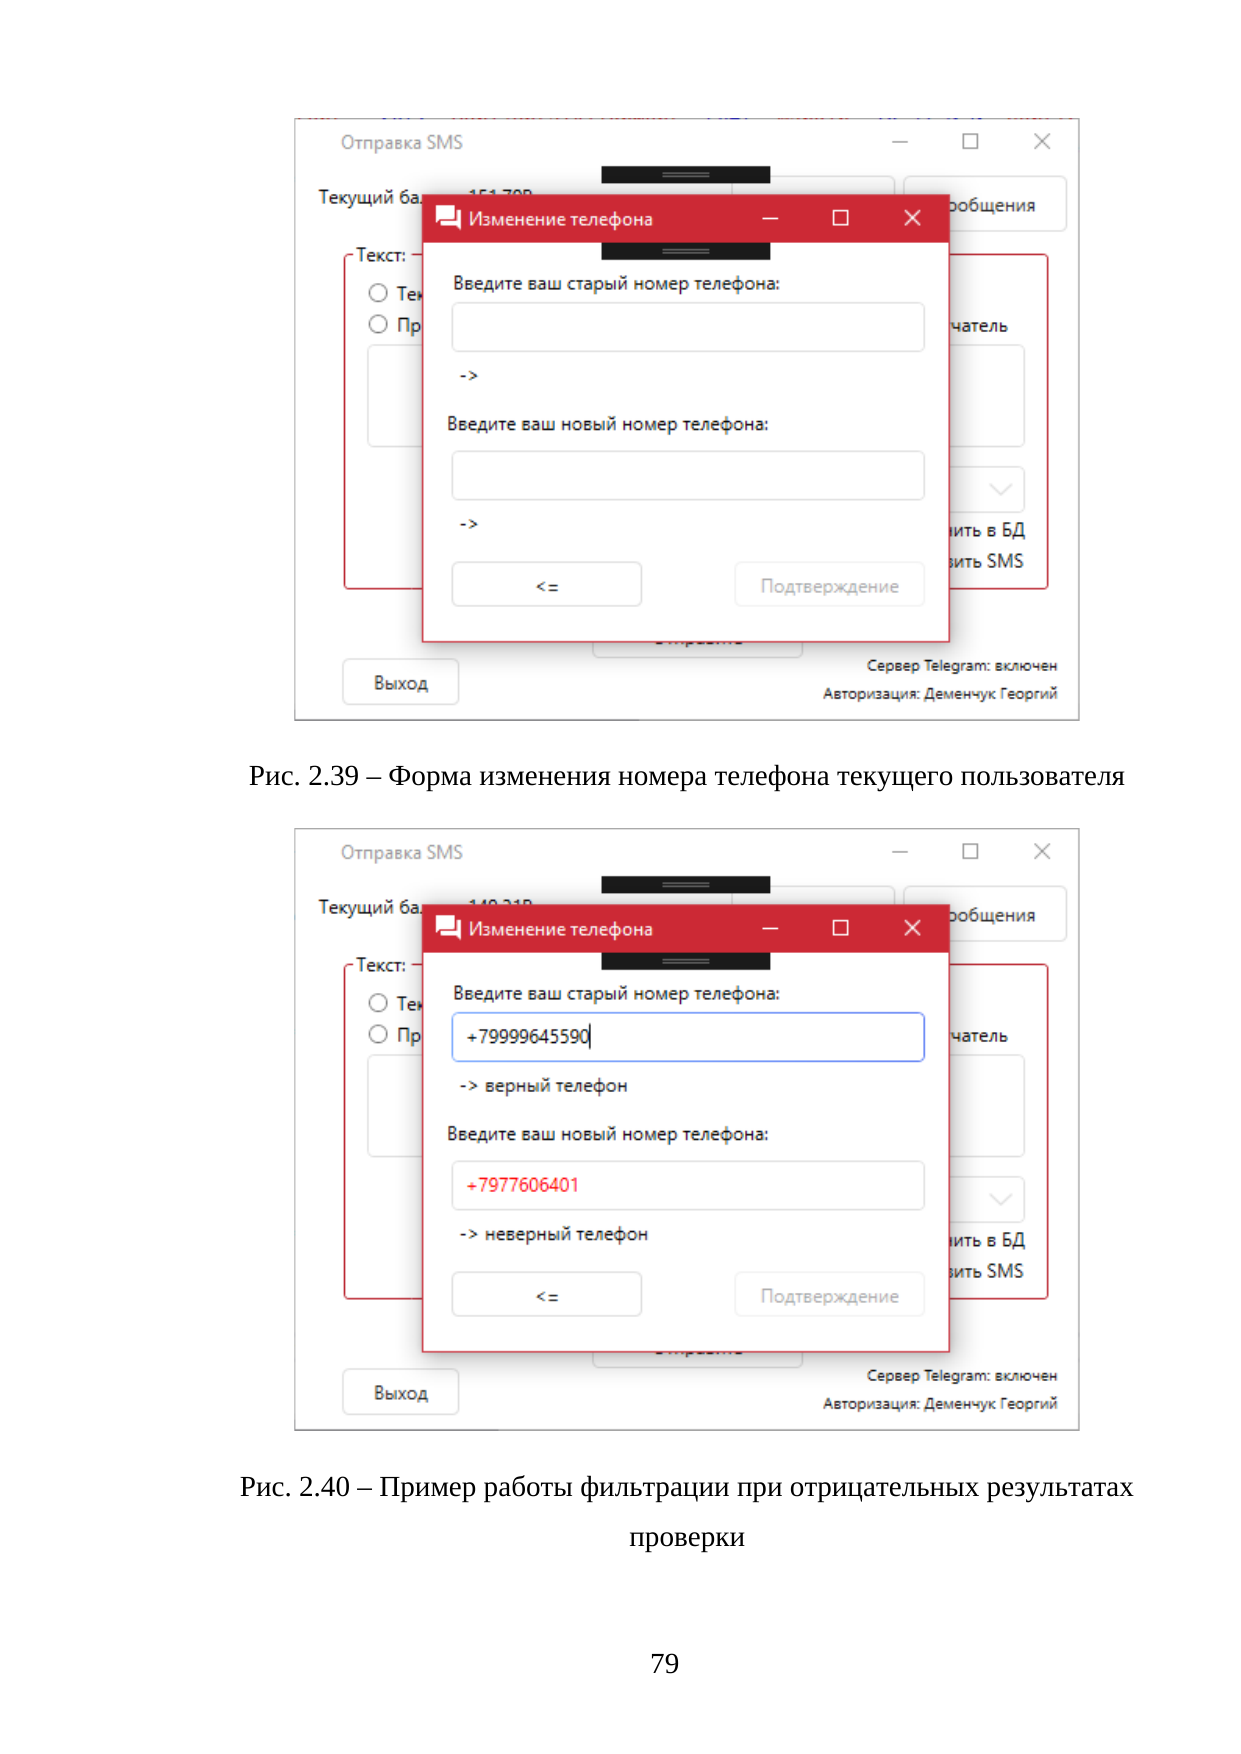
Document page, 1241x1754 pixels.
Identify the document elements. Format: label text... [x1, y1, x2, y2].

text Рис. 2.40 – Пример работы фильтрации при отрицательных результатах проверки [222, 1469, 1152, 1552]
picture [294, 828, 1080, 1431]
text Рис. 2.39 – Форма изменения номера телефона текущего пользователя [222, 758, 1152, 791]
picture [294, 118, 1080, 721]
